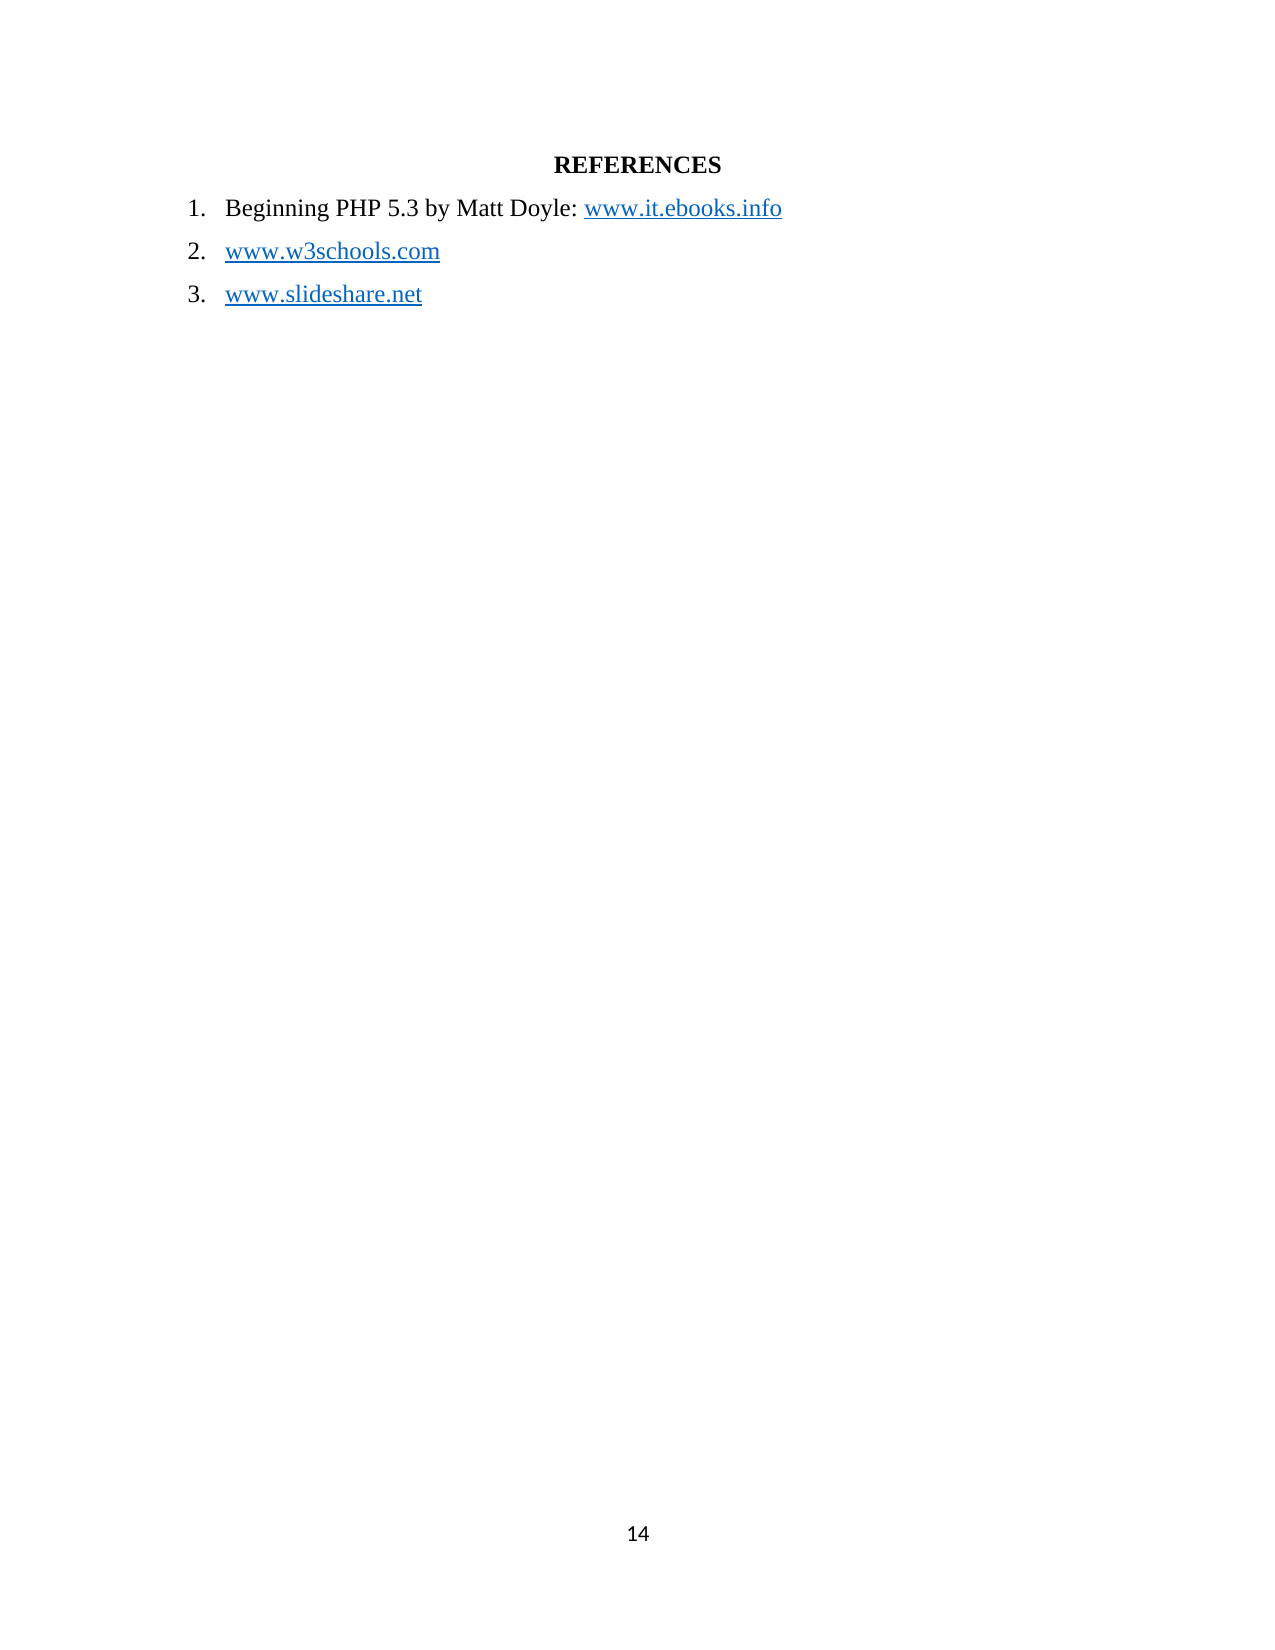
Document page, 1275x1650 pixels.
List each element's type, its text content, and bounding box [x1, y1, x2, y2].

text REFERENCES [150, 150, 1125, 179]
list Beginning PHP 5.3 by Matt Doyle: www.it.ebooks.info [187, 193, 1125, 222]
list www.slideshare.net [187, 279, 1125, 308]
list www.w3schools.com [187, 236, 1125, 265]
